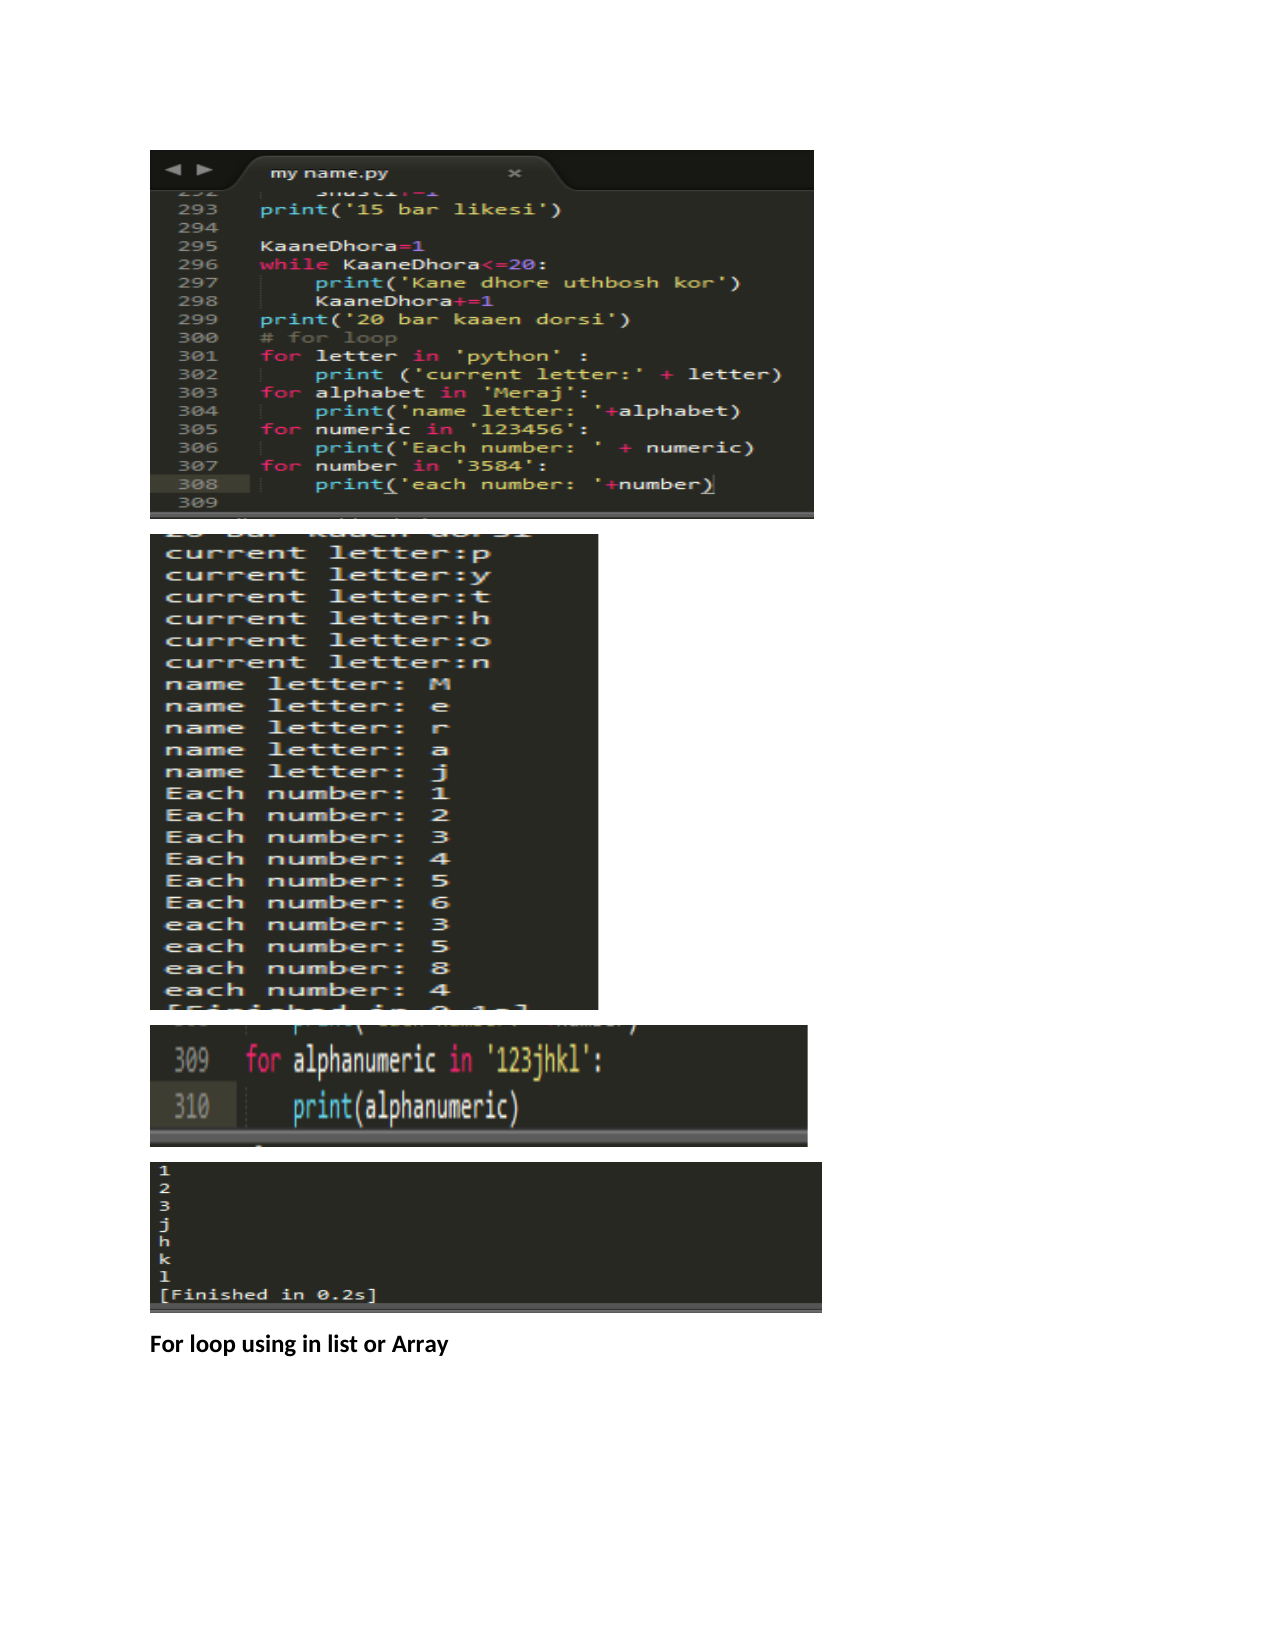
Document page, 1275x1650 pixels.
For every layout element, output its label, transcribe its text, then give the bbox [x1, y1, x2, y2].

picture [150, 1025, 808, 1147]
picture [150, 534, 599, 1010]
picture [150, 150, 814, 519]
picture [150, 1162, 822, 1313]
text For loop using in list or Array [150, 1328, 1125, 1359]
